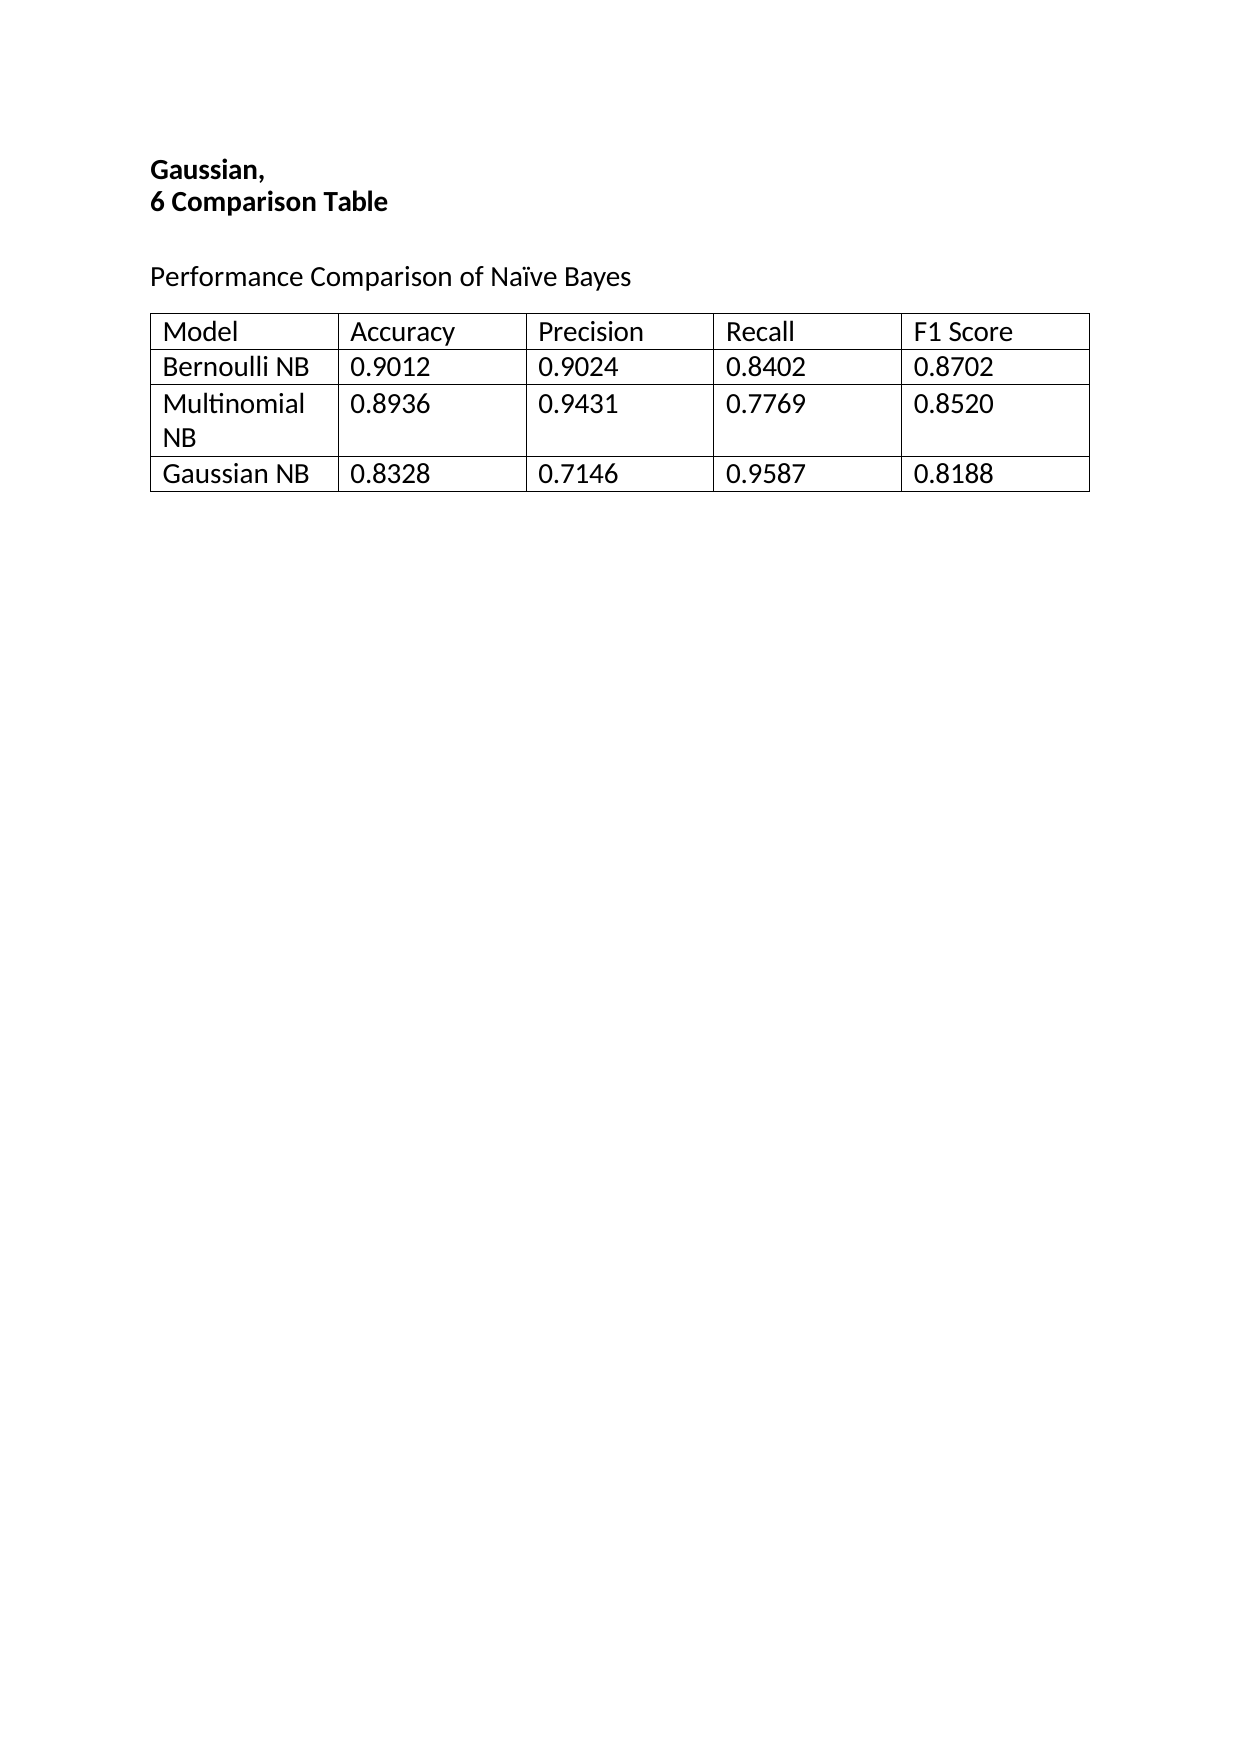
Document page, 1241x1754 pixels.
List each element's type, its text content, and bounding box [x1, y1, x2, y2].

table_header Recall [714, 314, 901, 349]
table_cell 0.8936 [339, 385, 526, 456]
table_cell 0.8402 [714, 350, 901, 384]
table_cell 0.9431 [527, 385, 713, 456]
text 6 Comparison Table [150, 183, 1093, 219]
table_cell 0.8328 [339, 457, 526, 491]
table_header Precision [527, 314, 713, 349]
table_header Accuracy [339, 314, 526, 349]
table_cell 0.8520 [902, 385, 1089, 456]
table_cell 0.9587 [714, 457, 901, 491]
table_header Model [151, 314, 338, 349]
table_cell Multinomial NB [151, 385, 338, 456]
table_header F1 Score [902, 314, 1089, 349]
table_cell 0.7769 [714, 385, 901, 456]
table_cell 0.8188 [902, 457, 1089, 491]
table_cell 0.9024 [527, 350, 713, 384]
table_cell 0.9012 [339, 350, 526, 384]
table_cell Gaussian NB [151, 457, 338, 491]
table_cell Bernoulli NB [151, 350, 338, 384]
text Performance Comparison of Naïve Bayes [150, 258, 1093, 294]
table_cell 0.8702 [902, 350, 1089, 384]
table_cell 0.7146 [527, 457, 713, 491]
